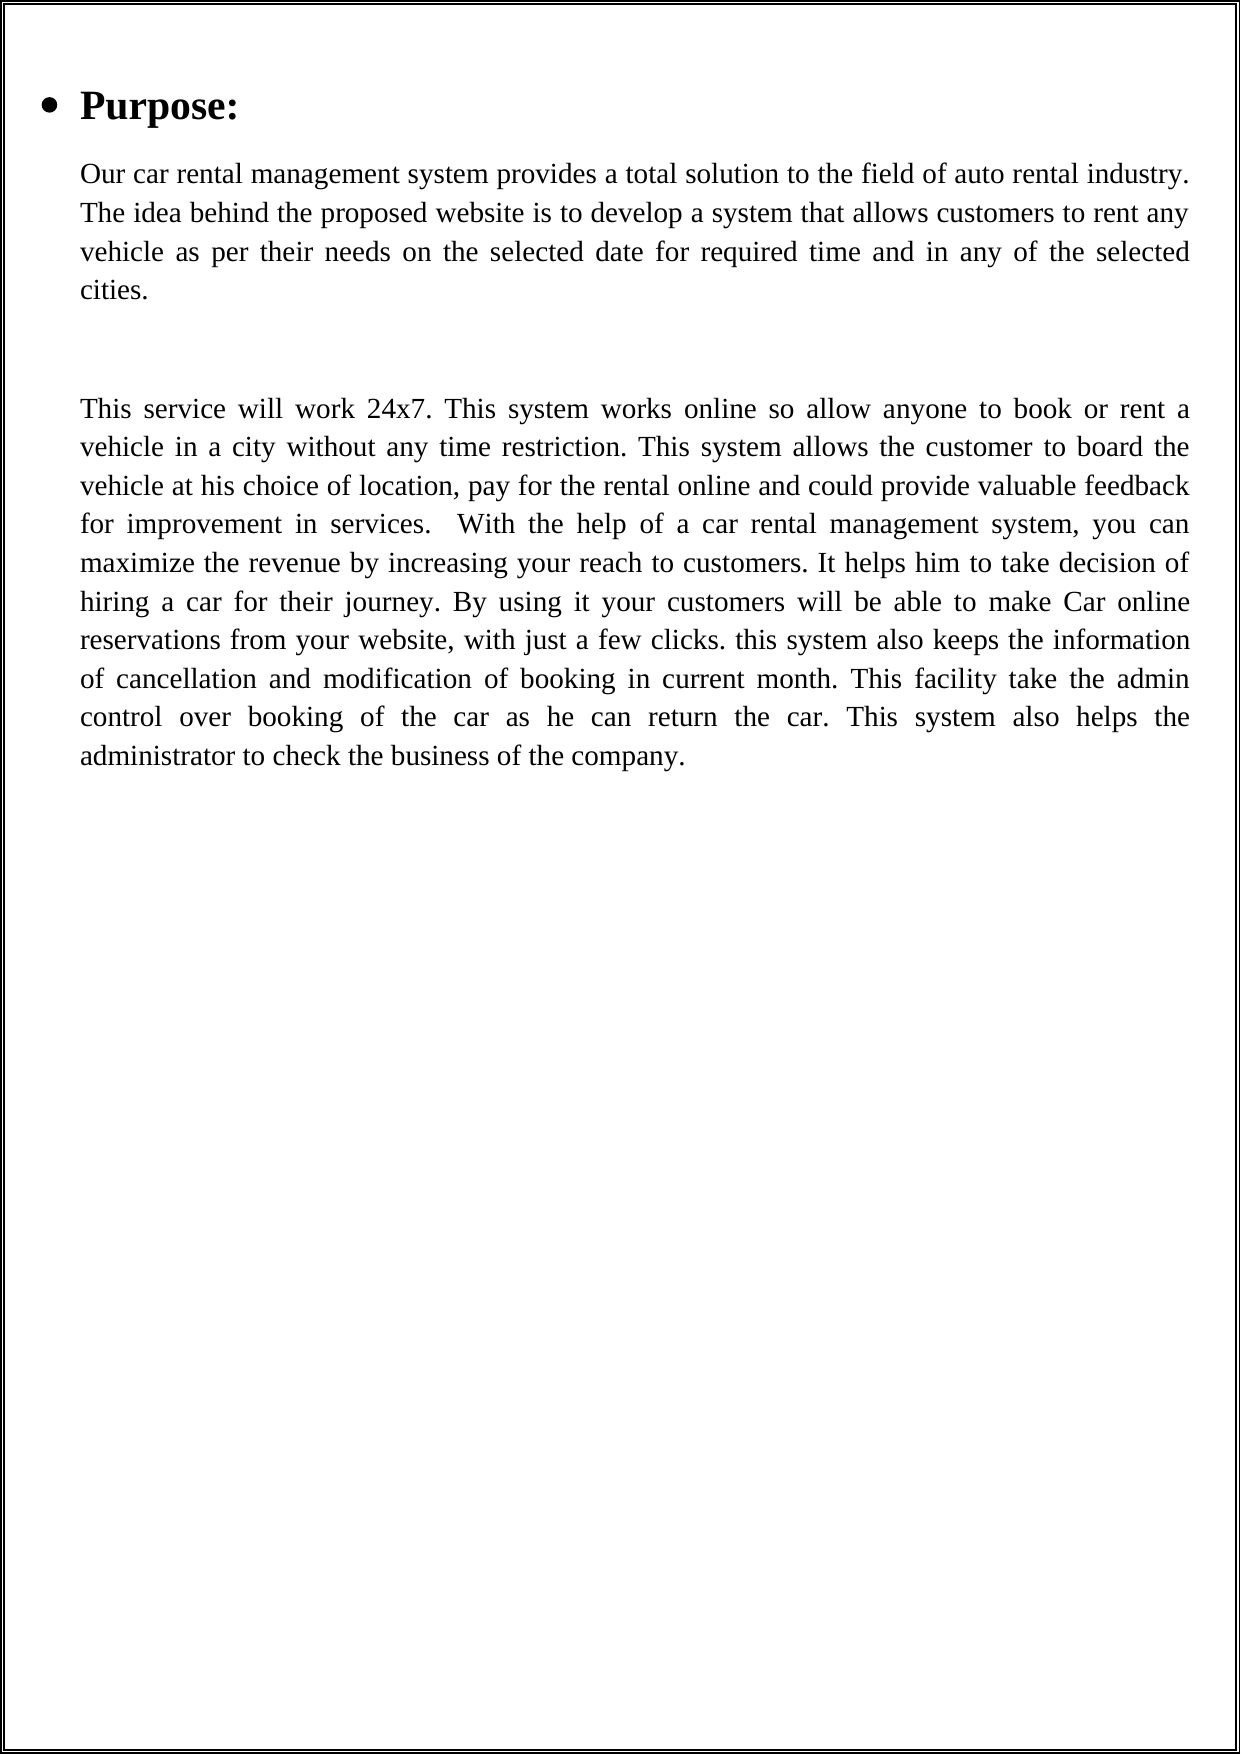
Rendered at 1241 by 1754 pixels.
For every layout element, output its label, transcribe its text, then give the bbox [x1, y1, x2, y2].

list Purpose: [42, 81, 1235, 129]
list Our car rental management system provides a total solution to the field of auto rental industry. The idea behind the proposed website is to develop a system that allows customers to rent any vehicle as per their needs on the selected date for required time and in any of the selected cities. [80, 157, 1191, 306]
list This service will work 24x7. This system works online so allow anyone to book or rent a vehicle in a city without any time restriction. This system allows the customer to board the vehicle at his choice of location, pay for the rental online and could provide valuable feedback for improvement in services. With the help of a car rental management system, you can maximize the revenue by increasing your reach to customers. It helps him to take decision of hiring a car for their journey. By using it your customers will be able to make Car online reservations from your website, with just a few clicks. this system also keeps the information of cancellation and modification of booking in current month. This facility take the admin control over booking of the car as he can return the car. This system also helps the administrator to check the business of the company. [80, 391, 1191, 771]
